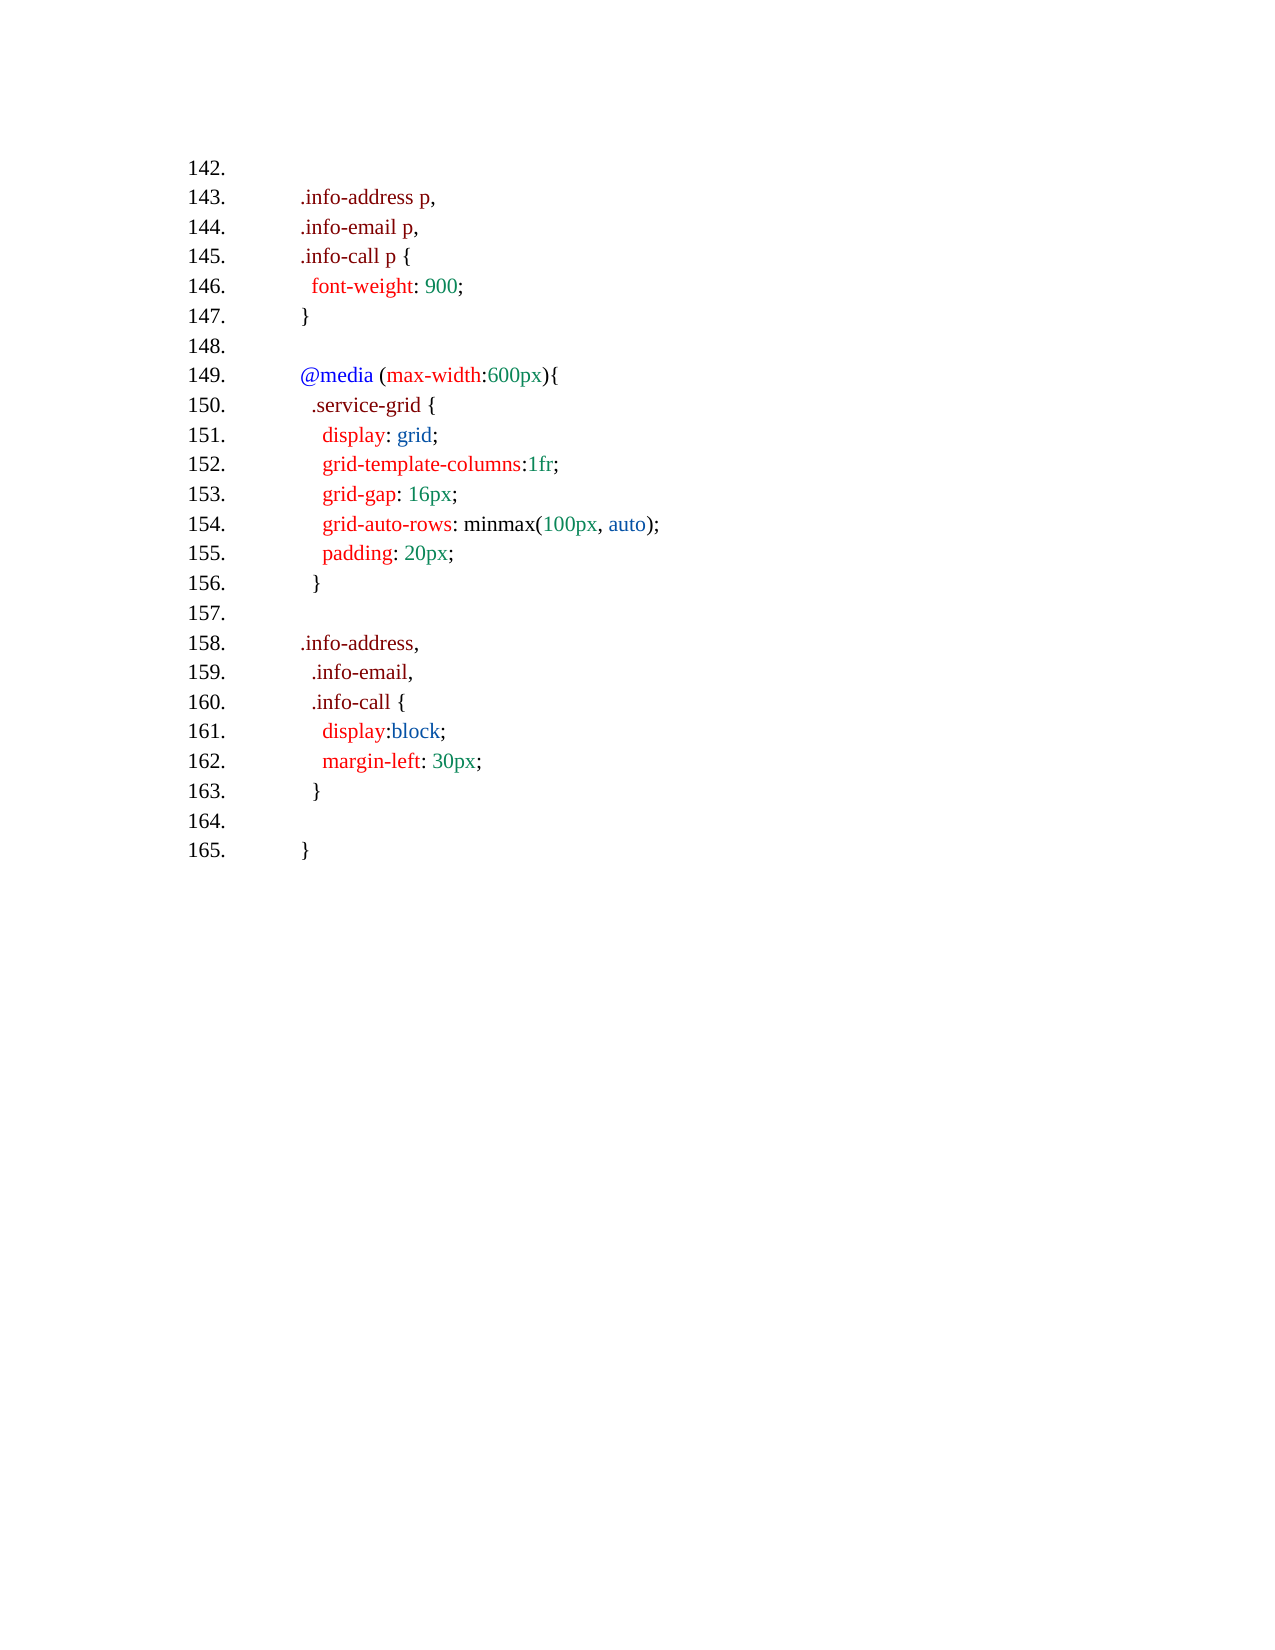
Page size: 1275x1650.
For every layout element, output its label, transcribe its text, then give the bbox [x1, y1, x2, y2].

list @media (max-width:600px){ [187, 358, 1125, 387]
list grid-template-columns:1fr; [187, 447, 1125, 477]
list grid-gap: 16px; [187, 477, 1125, 506]
list margin-left: 30px; [187, 744, 1125, 773]
list padding: 20px; [187, 536, 1125, 566]
list .info-address, [187, 625, 1125, 655]
list } [187, 833, 1125, 862]
list .info-call p { [187, 239, 1125, 269]
list .info-email p, [187, 209, 1125, 239]
list } [187, 566, 1125, 595]
list grid-auto-rows: minmax(100px, auto); [187, 506, 1125, 536]
list .info-call { [187, 684, 1125, 714]
list } [187, 298, 1125, 328]
list display: grid; [187, 417, 1125, 447]
list .info-email, [187, 655, 1125, 684]
list } [187, 773, 1125, 803]
list display:block; [187, 714, 1125, 744]
list .info-address p, [187, 180, 1125, 209]
list .service-grid { [187, 387, 1125, 417]
list font-weight: 900; [187, 269, 1125, 298]
